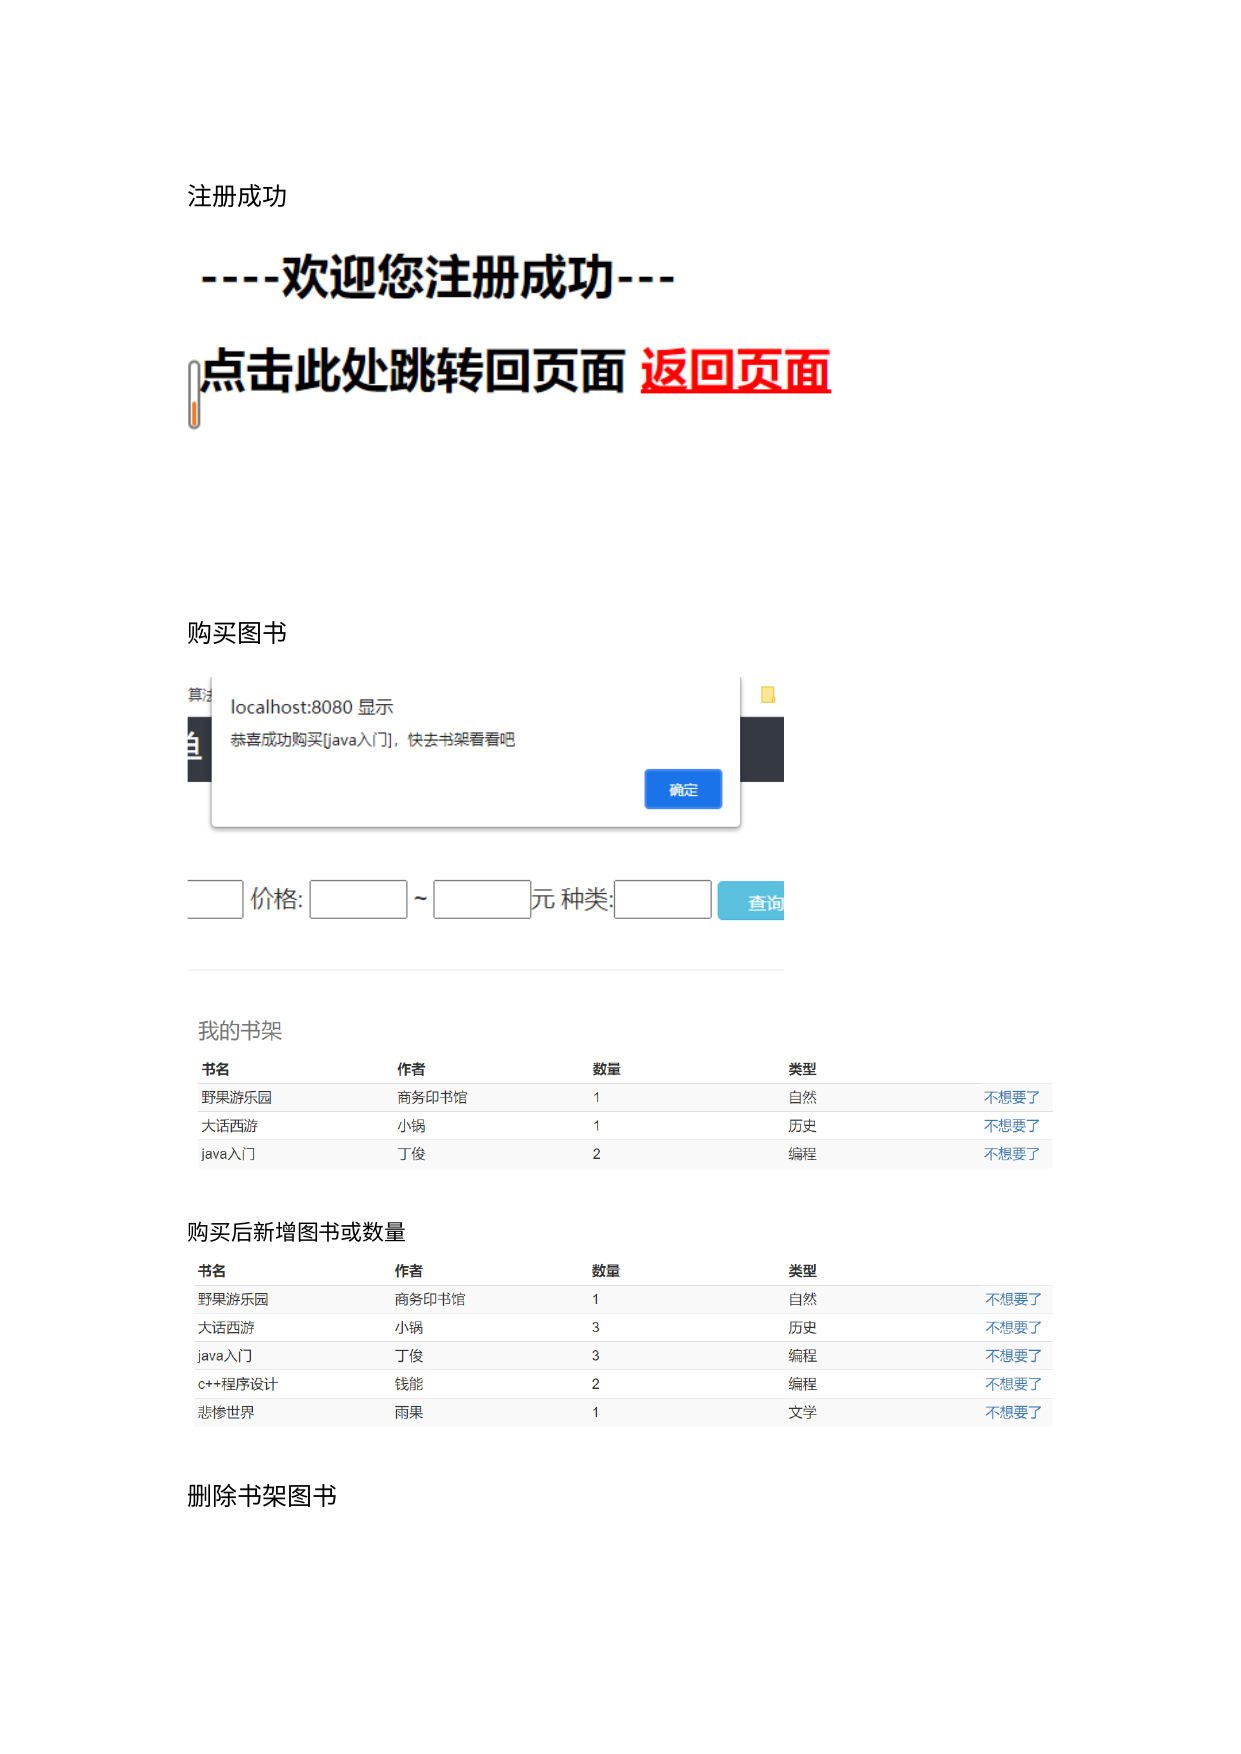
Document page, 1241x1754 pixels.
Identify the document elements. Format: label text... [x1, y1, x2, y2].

text 删除书架图书 [187, 1462, 1053, 1527]
picture [187, 1258, 1053, 1431]
text 购买图书 [187, 599, 1053, 664]
text 购买后新增图书或数量 [187, 1215, 1053, 1247]
picture [187, 677, 784, 991]
picture [187, 239, 918, 441]
text 注册成功 [187, 162, 1053, 227]
picture [187, 1011, 1053, 1177]
